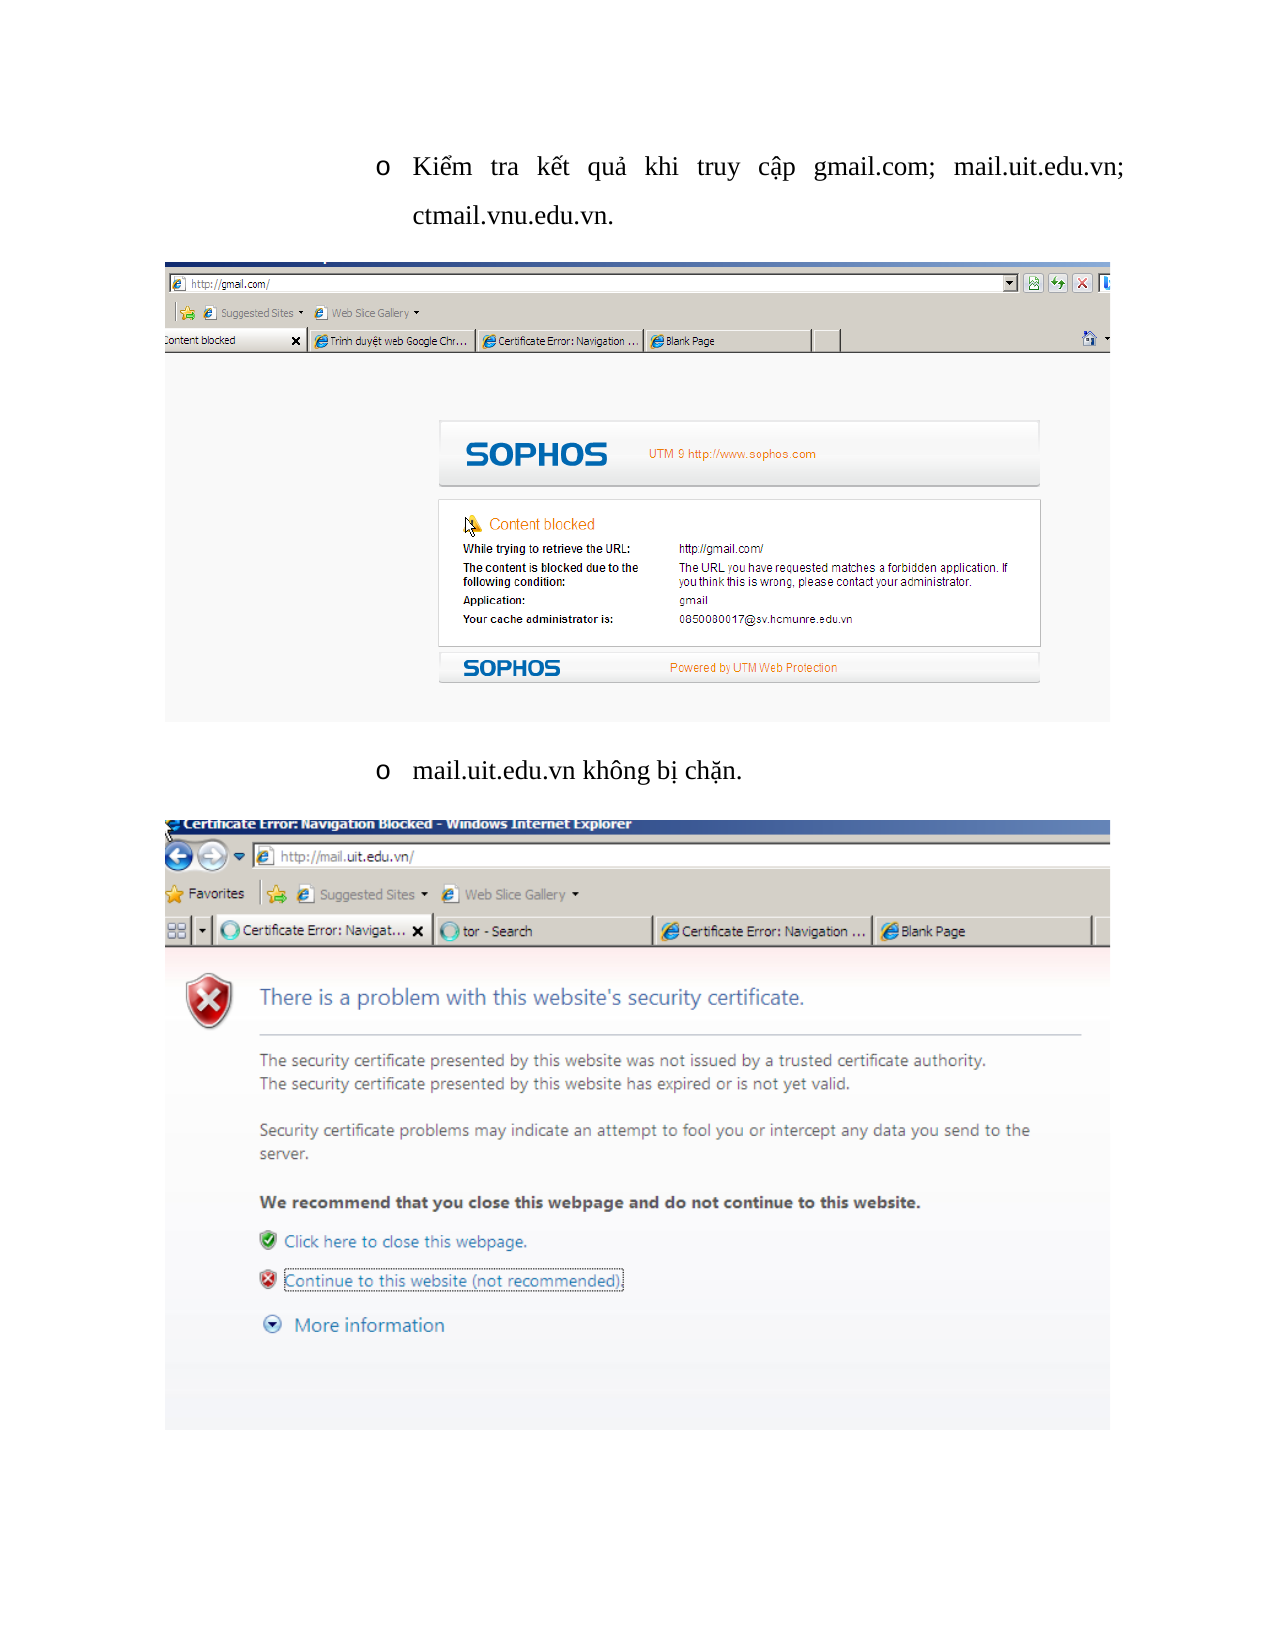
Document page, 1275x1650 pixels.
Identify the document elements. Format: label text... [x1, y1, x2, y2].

list Kiểm tra kết quả khi truy cập gmail.com; mail.uit.edu.vn; ctmail.vnu.edu.vn. [375, 150, 1125, 230]
picture [165, 262, 1111, 722]
picture [165, 820, 1111, 1430]
list mail.uit.edu.vn không bị chặn. [375, 754, 1125, 787]
